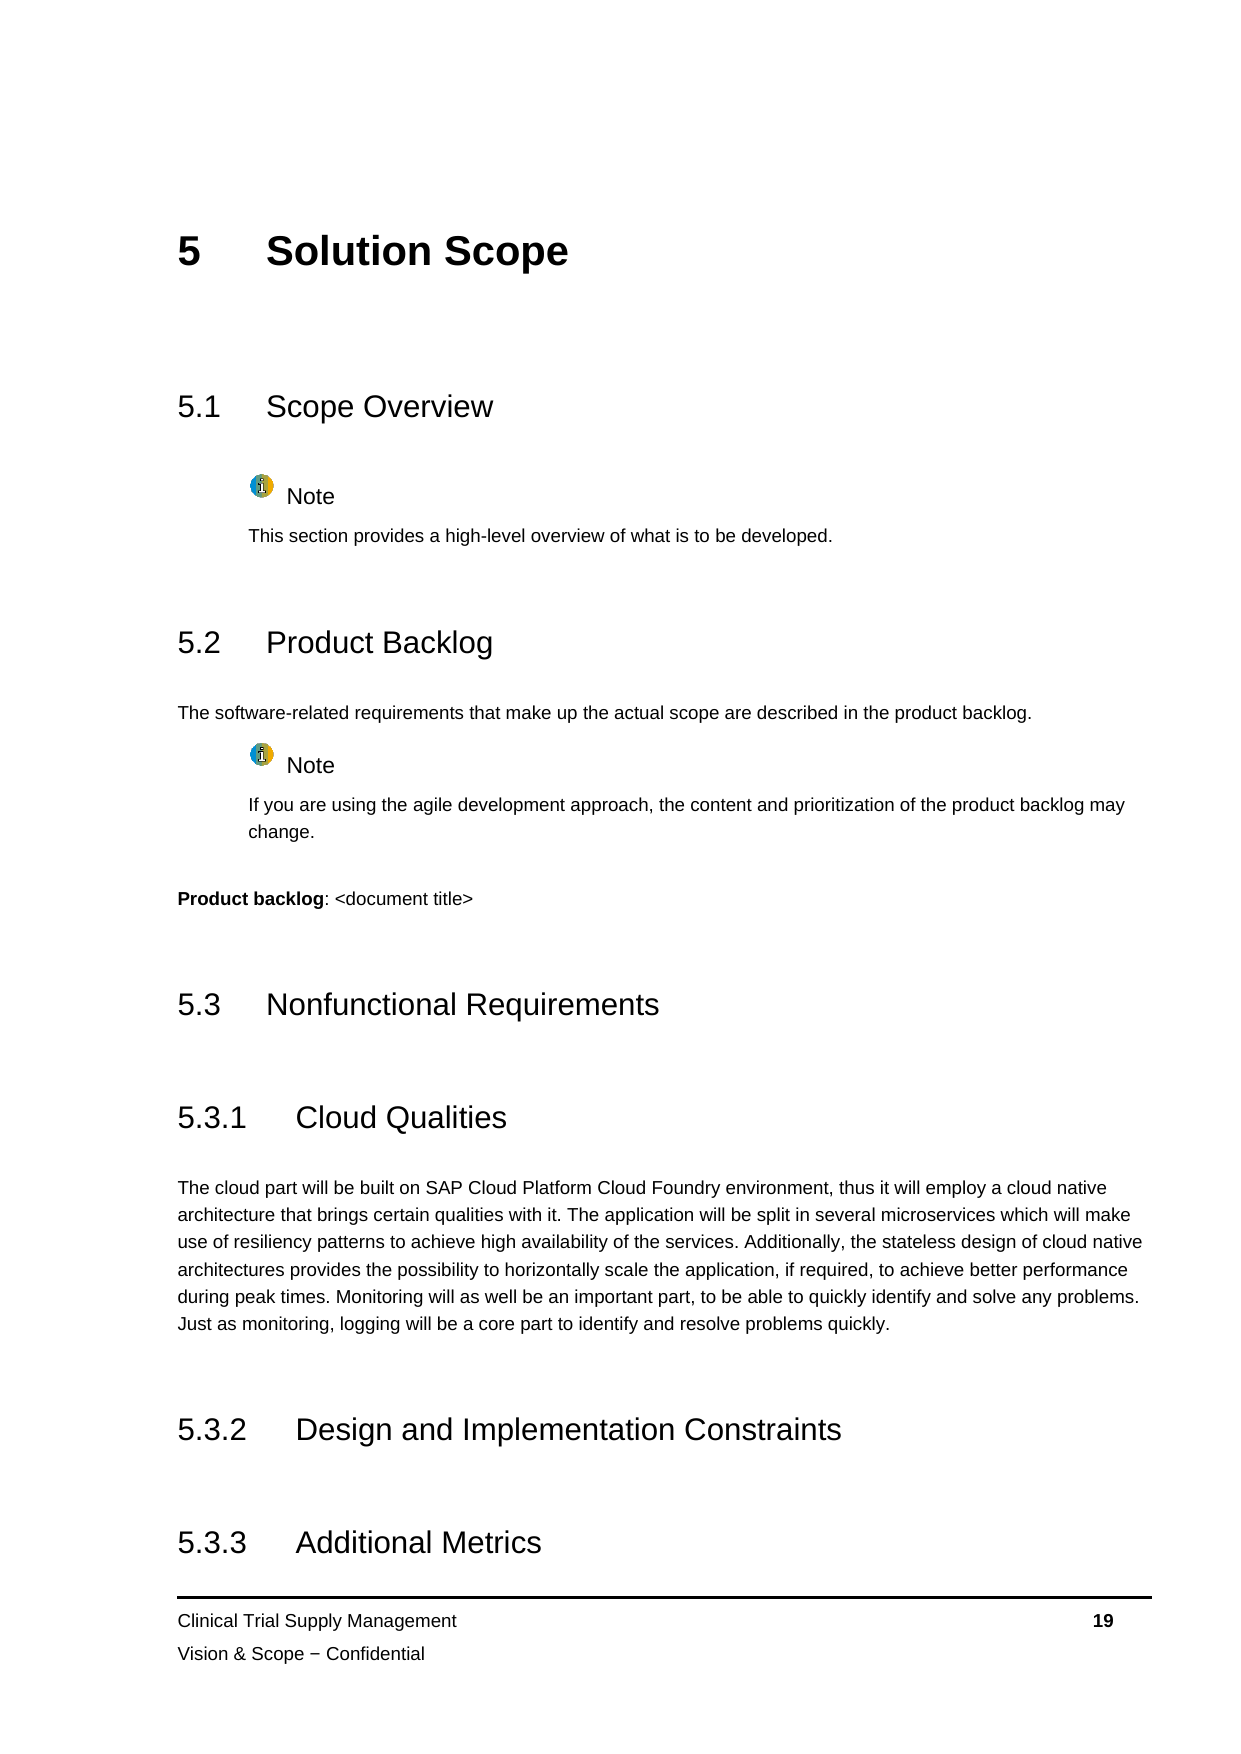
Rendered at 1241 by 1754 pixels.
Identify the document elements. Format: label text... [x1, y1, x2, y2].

text The cloud part will be built on SAP Cloud Platform Cloud Foundry environment, thus it will employ a cloud native architecture that brings certain qualities with it. The application will be split in several microservices which will make use of resiliency patterns to achieve high availability of the services. Additionally, the stateless design of cloud native architectures provides the possibility to horizontally scale the application, if required, to achieve better performance during peak times. Monitoring will as well be an important part, to be able to quickly identify and solve any problems. Just as monitoring, logging will be a core part to identify and resolve problems quickly. [177, 1173, 1152, 1336]
subtitle Design and Implementation Constraints [177, 1411, 1152, 1448]
picture [242, 735, 280, 773]
picture [242, 466, 280, 505]
subtitle Note [242, 731, 1152, 783]
text The software-related requirements that make up the actual scope are described in the product backlog. [177, 698, 1152, 725]
subtitle Solution Scope [177, 225, 1152, 275]
subtitle Cloud Qualities [177, 1098, 1152, 1136]
subtitle Additional Metrics [177, 1523, 1152, 1561]
text This section provides a high-level overview of what is to be developed. [248, 521, 1152, 548]
text If you are using the agile development approach, the content and prioritization of the product backlog may change. [248, 790, 1152, 844]
text Product backlog: <document title> [177, 883, 1152, 911]
subtitle Product Backlog [177, 623, 1152, 661]
subtitle Nonfunctional Requirements [177, 986, 1152, 1023]
subtitle Note [242, 463, 1152, 515]
subtitle Scope Overview [177, 388, 1152, 425]
